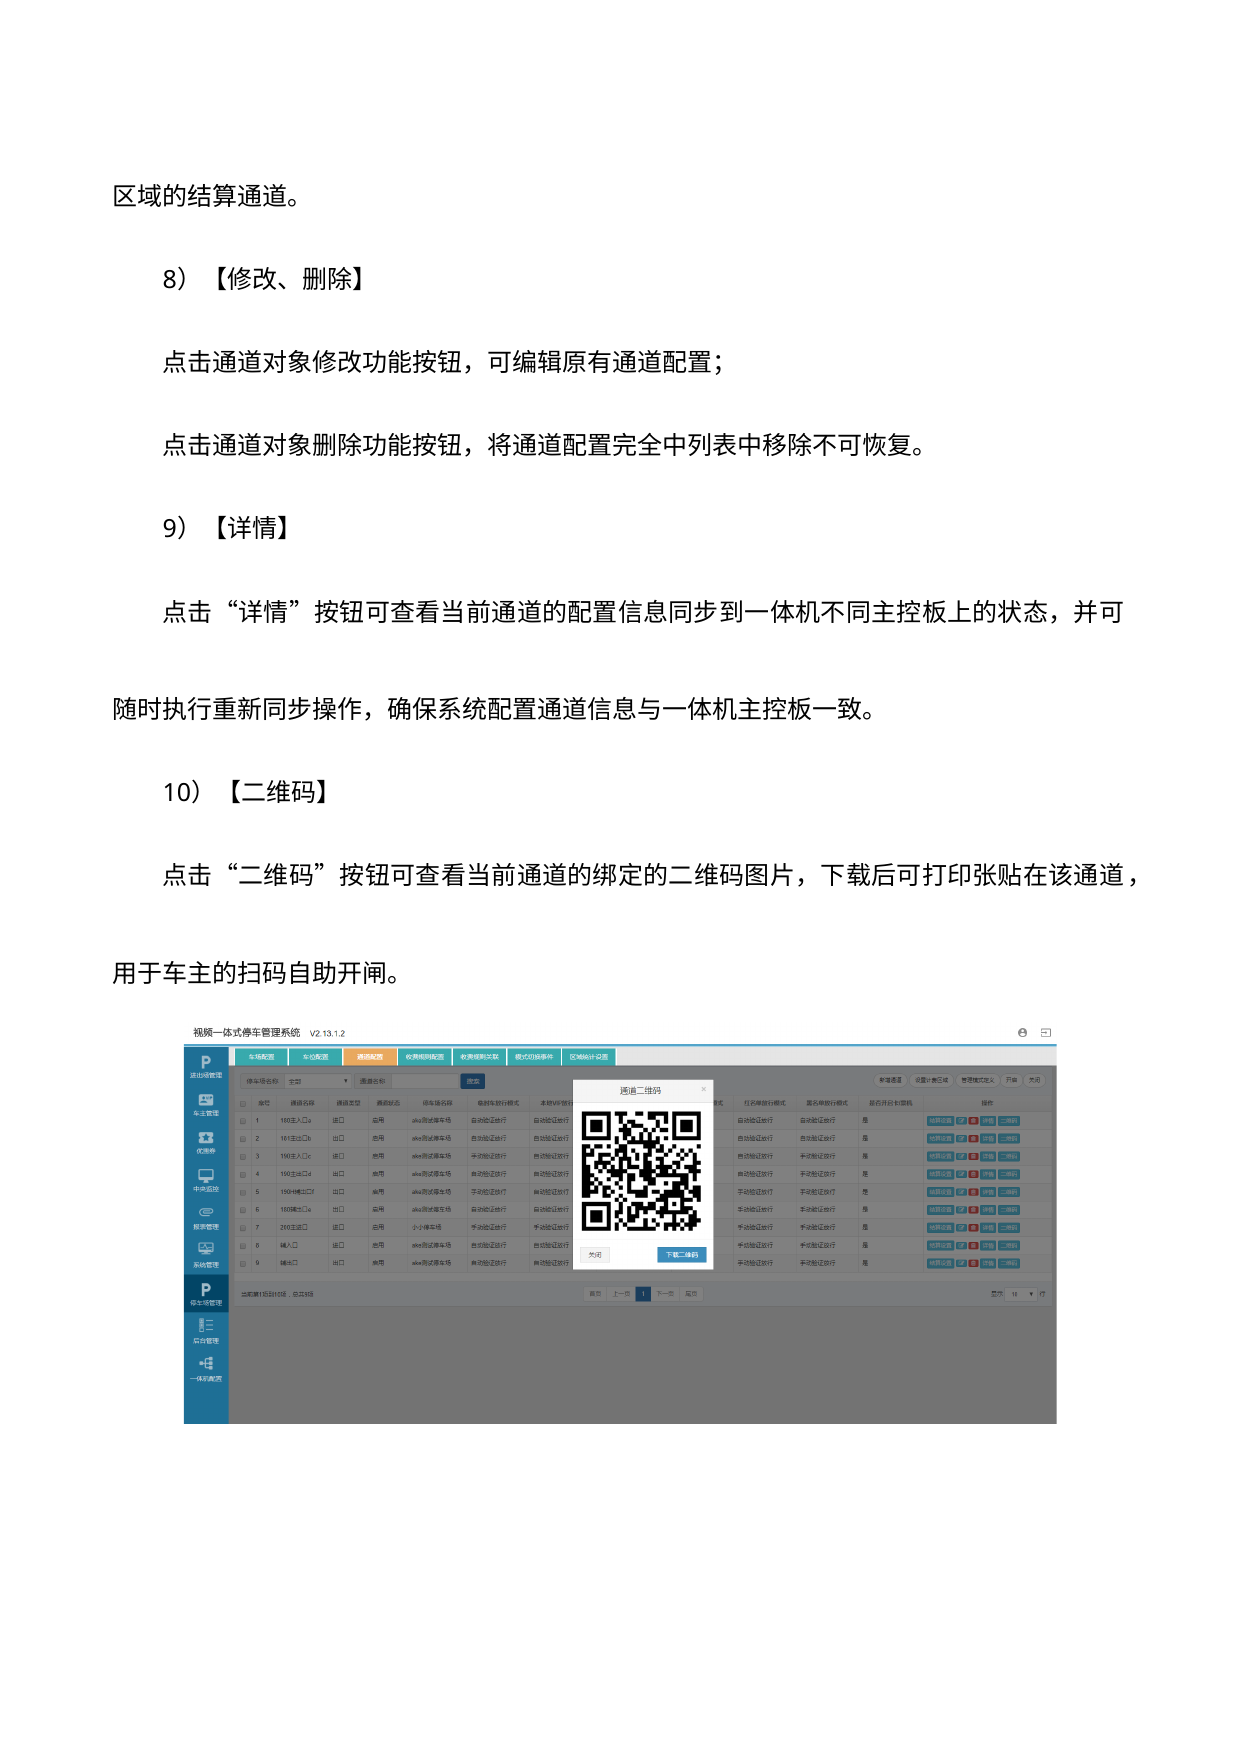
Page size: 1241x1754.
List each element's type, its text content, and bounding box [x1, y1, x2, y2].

list 点击通道对象修改功能按钮，可编辑原有通道配置； [112, 328, 1128, 393]
list 8）【修改、删除】 [112, 245, 1128, 310]
list 9）【详情】 [112, 494, 1128, 559]
picture [183, 1022, 1057, 1424]
picture [202, 1284, 210, 1296]
picture [210, 1301, 221, 1305]
list 10）【二维码】 [112, 758, 1128, 823]
list 点击通道对象删除功能按钮，将通道配置完全中列表中移除不可恢复。 [112, 411, 1128, 476]
list 点击“二维码”按钮可查看当前通道的绑定的二维码图片，下载后可打印张贴在该通道，用于车主的扫码自助开闸。 [112, 841, 1128, 1004]
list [112, 162, 1128, 227]
list 点击“详情”按钮可查看当前通道的配置信息同步到一体机不同主控板上的状态，并可随时执行重新同步操作，确保系统配置通道信息与一体机主控板一致。 [112, 578, 1128, 740]
